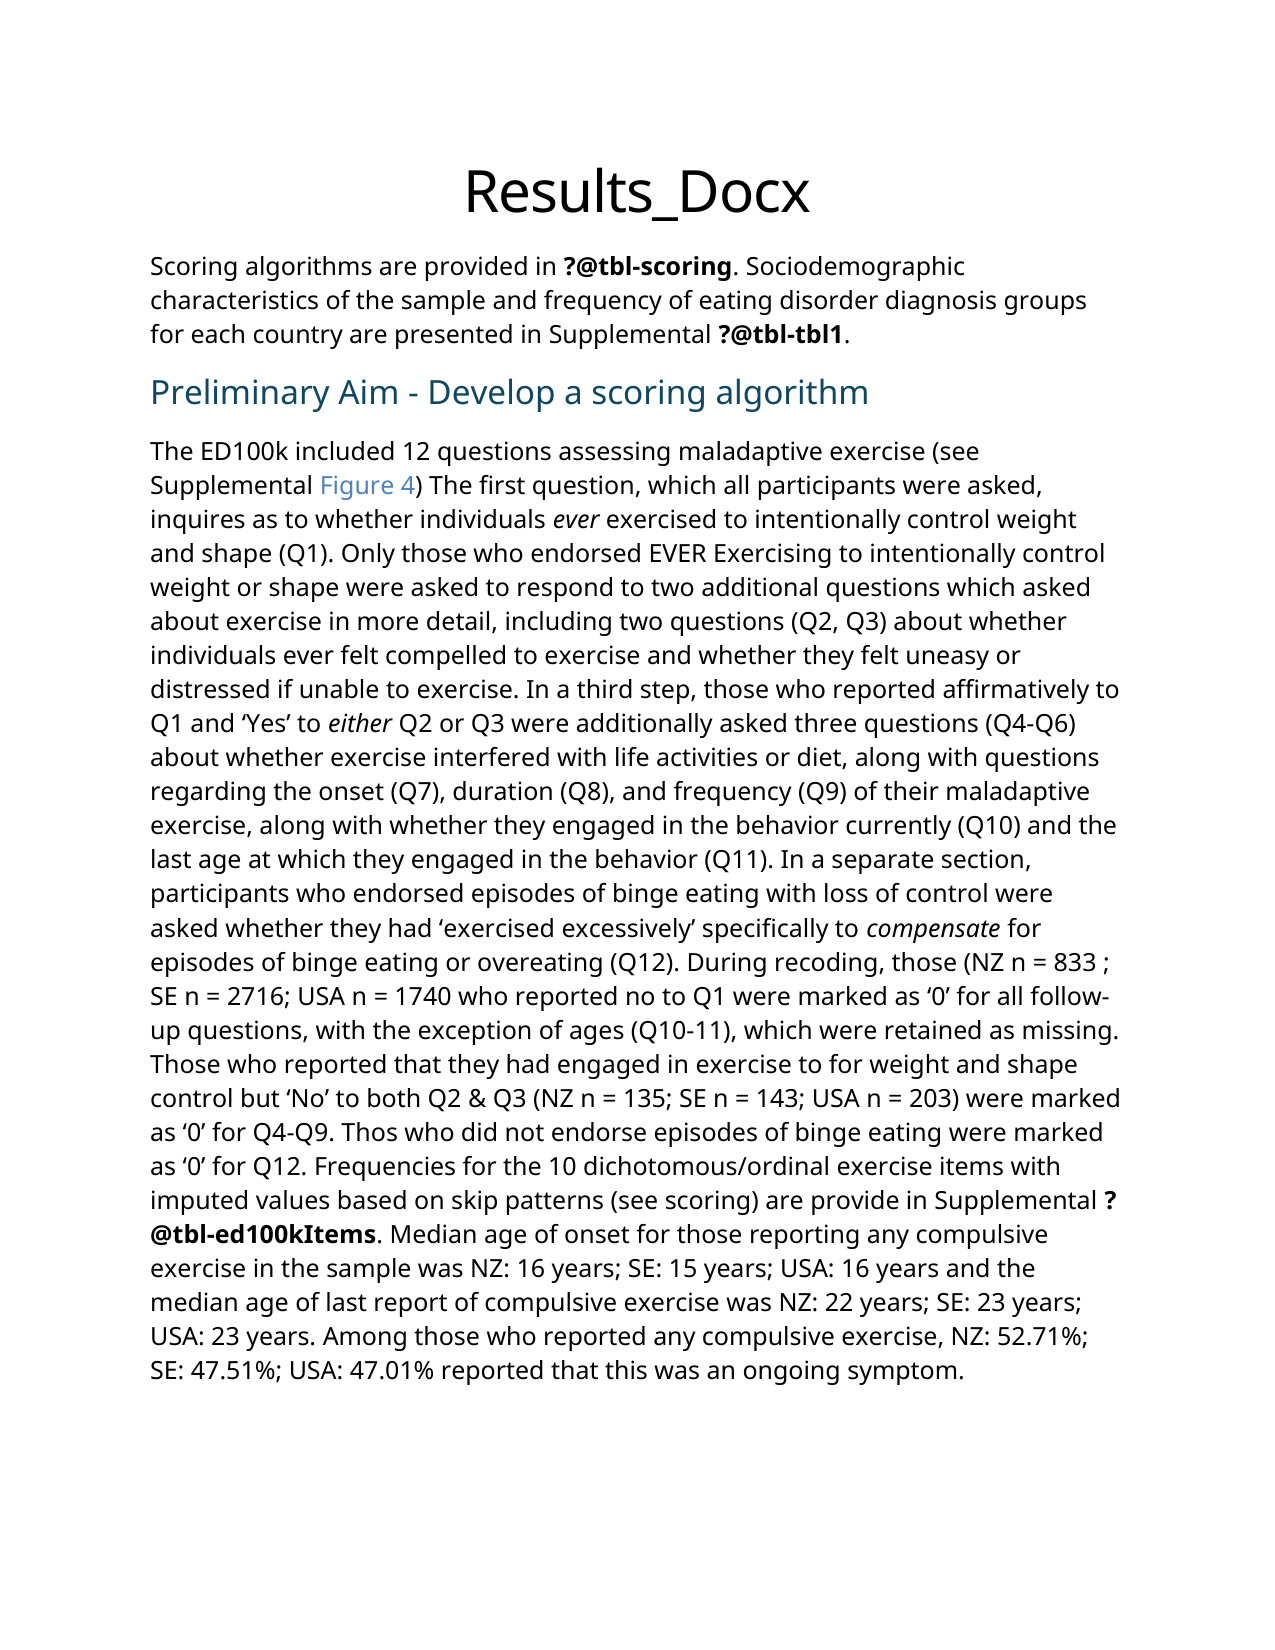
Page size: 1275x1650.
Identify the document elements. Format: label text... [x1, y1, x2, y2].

text The ED100k included 12 questions assessing maladaptive exercise (see Supplemental Figure 4) The first question, which all participants were asked, inquires as to whether individuals ever exercised to intentionally control weight and shape (Q1). Only those who endorsed EVER Exercising to intentionally control weight or shape were asked to respond to two additional questions which asked about exercise in more detail, including two questions (Q2, Q3) about whether individuals ever felt compelled to exercise and whether they felt uneasy or distressed if unable to exercise. In a third step, those who reported affirmatively to Q1 and ‘Yes’ to either Q2 or Q3 were additionally asked three questions (Q4-Q6) about whether exercise interfered with life activities or diet, along with questions regarding the onset (Q7), duration (Q8), and frequency (Q9) of their maladaptive exercise, along with whether they engaged in the behavior currently (Q10) and the last age at which they engaged in the behavior (Q11). In a separate section, participants who endorsed episodes of binge eating with loss of control were asked whether they had ‘exercised excessively’ specifically to compensate for episodes of binge eating or overeating (Q12). During recoding, those (NZ n = 833 ; SE n = 2716; USA n = 1740 who reported no to Q1 were marked as ‘0’ for all follow-up questions, with the exception of ages (Q10-11), which were retained as missing. Those who reported that they had engaged in exercise to for weight and shape control but ‘No’ to both Q2 & Q3 (NZ n = 135; SE n = 143; USA n = 203) were marked as ‘0’ for Q4-Q9. Thos who did not endorse episodes of binge eating were marked as ‘0’ for Q12. Frequencies for the 10 dichotomous/ordinal exercise items with imputed values based on skip patterns (see scoring) are provide in Supplemental ?@tbl-ed100kItems. Median age of onset for those reporting any compulsive exercise in the sample was NZ: 16 years; SE: 15 years; USA: 16 years and the median age of last report of compulsive exercise was NZ: 22 years; SE: 23 years; USA: 23 years. Among those who reported any compulsive exercise, NZ: 52.71%; SE: 47.51%; USA: 47.01% reported that this was an ongoing symptom. [150, 433, 1125, 1387]
title Results_Docx [150, 150, 1125, 229]
text Scoring algorithms are provided in ?@tbl-scoring. Sociodemographic characteristics of the sample and frequency of eating disorder diagnosis groups for each country are presented in Supplemental ?@tbl-tbl1. [150, 248, 1125, 350]
subtitle Preliminary Aim - Develop a scoring algorithm [150, 369, 1125, 414]
